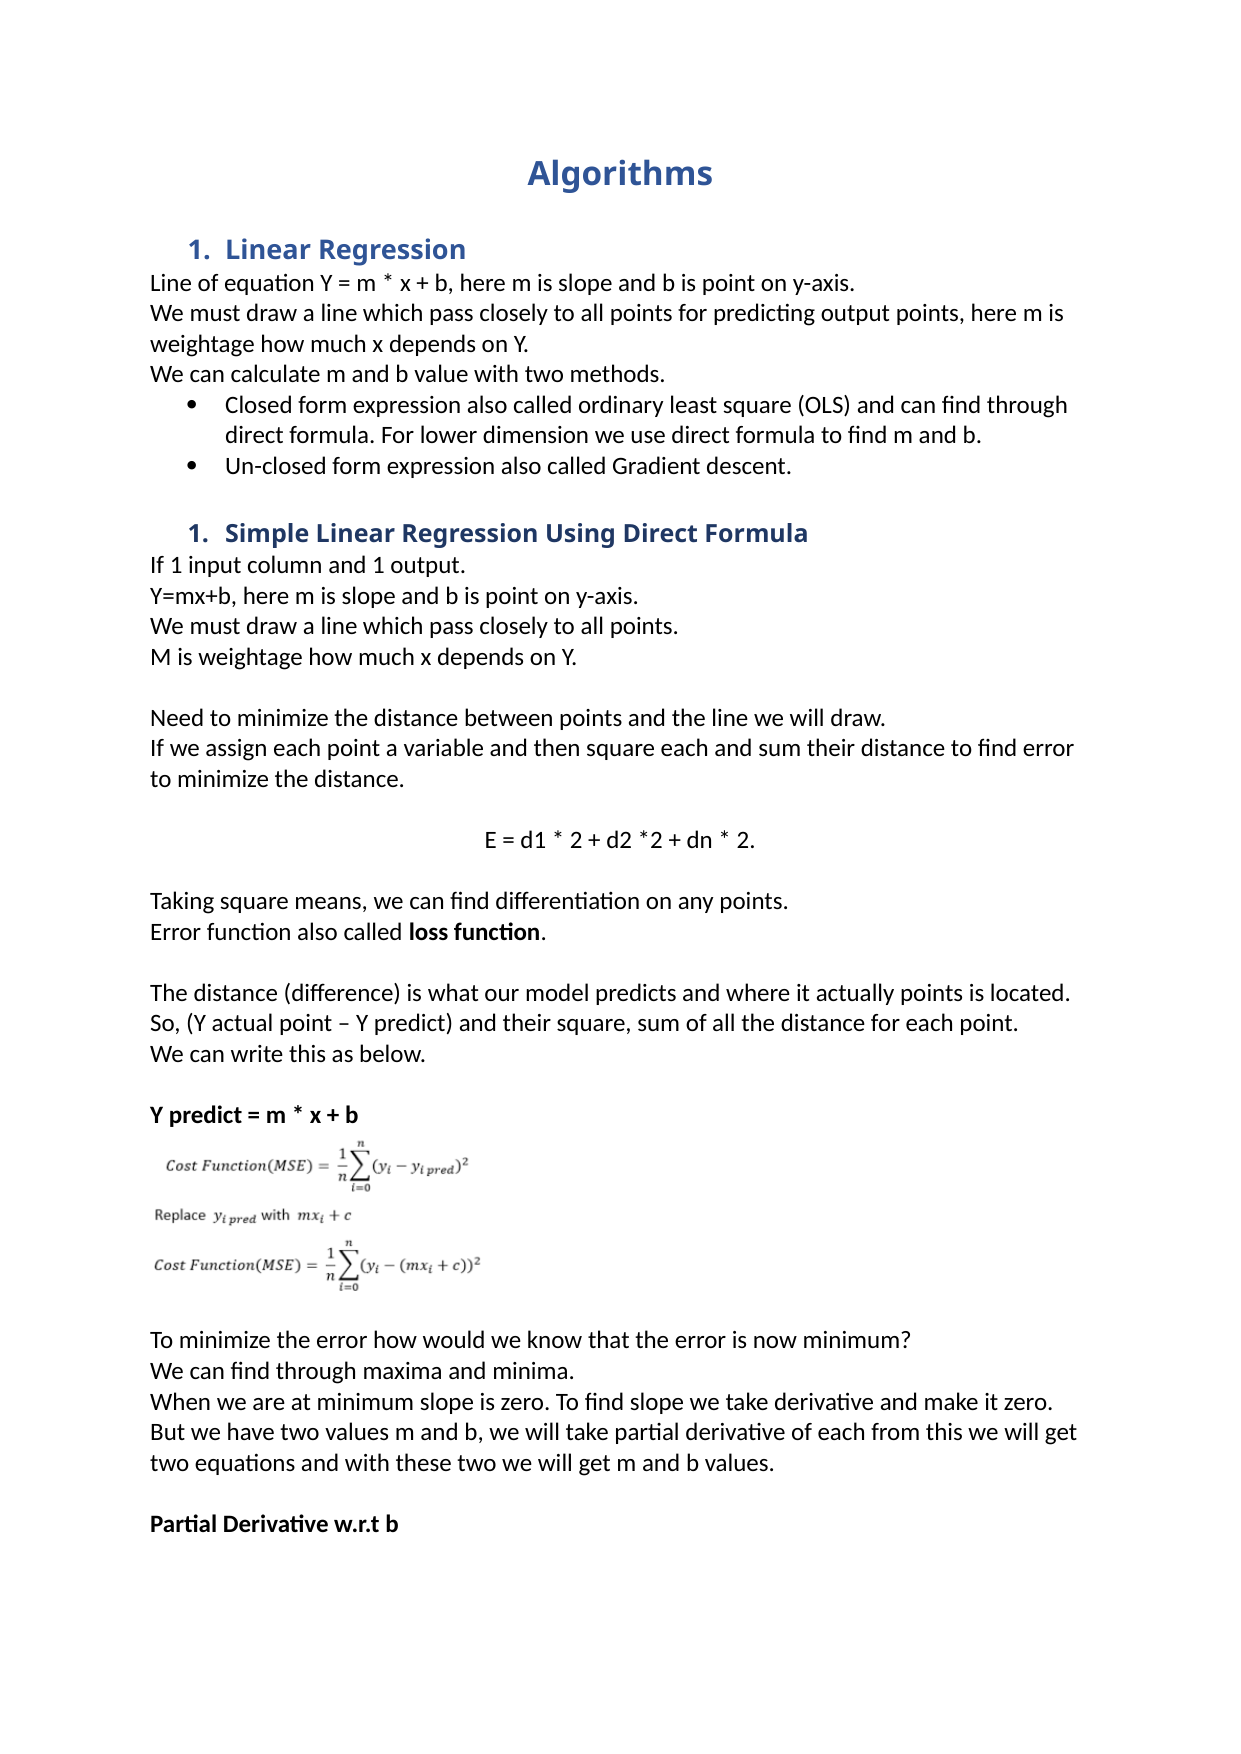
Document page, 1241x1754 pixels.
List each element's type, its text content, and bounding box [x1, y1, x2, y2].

text We can find through maxima and minima. [150, 1355, 1090, 1386]
text If 1 input column and 1 output. [150, 549, 1090, 580]
text We must draw a line which pass closely to all points. [150, 610, 1090, 641]
text To minimize the error how would we know that the error is now minimum? [150, 1324, 1090, 1355]
text We can write this as below. [150, 1038, 1090, 1068]
text We can calculate m and b value with two methods. [150, 358, 1090, 389]
text If we assign each point a variable and then square each and sum their distance to find error to minimize the distance. [150, 732, 1090, 793]
text Line of equation Y = m * x + b, here m is slope and b is point on y-axis. [150, 267, 1090, 297]
picture [150, 1129, 485, 1294]
subtitle Linear Regression [187, 230, 1090, 267]
list Un-closed form expression also called Gradient descent. [187, 450, 1090, 481]
text We must draw a line which pass closely to all points for predicting output points, here m is weightage how much x depends on Y. [150, 297, 1090, 358]
text Need to minimize the distance between points and the line we will draw. [150, 702, 1090, 732]
subtitle Simple Linear Regression Using Direct Formula [187, 515, 1090, 549]
text Error function also called loss function. [150, 916, 1090, 946]
text E = d1 * 2 + d2 *2 + dn * 2. [150, 824, 1090, 854]
text Taking square means, we can find differentiation on any points. [150, 885, 1090, 916]
list Closed form expression also called ordinary least square (OLS) and can find through direct formula. For lower dimension we use direct formula to find m and b. [187, 389, 1090, 450]
text The distance (difference) is what our model predicts and where it actually points is located. So, (Y actual point – Y predict) and their square, sum of all the distance for each point. [150, 977, 1090, 1038]
text Y=mx+b, here m is slope and b is point on y-axis. [150, 580, 1090, 610]
text M is weightage how much x depends on Y. [150, 641, 1090, 671]
subtitle Algorithms [150, 150, 1090, 195]
text Partial Derivative w.r.t b [150, 1508, 1090, 1538]
text Y predict = m * x + b [150, 1099, 1090, 1129]
text When we are at minimum slope is zero. To find slope we take derivative and make it zero. But we have two values m and b, we will take partial derivative of each from this we will get two equations and with these two we will get m and b values. [150, 1386, 1090, 1477]
